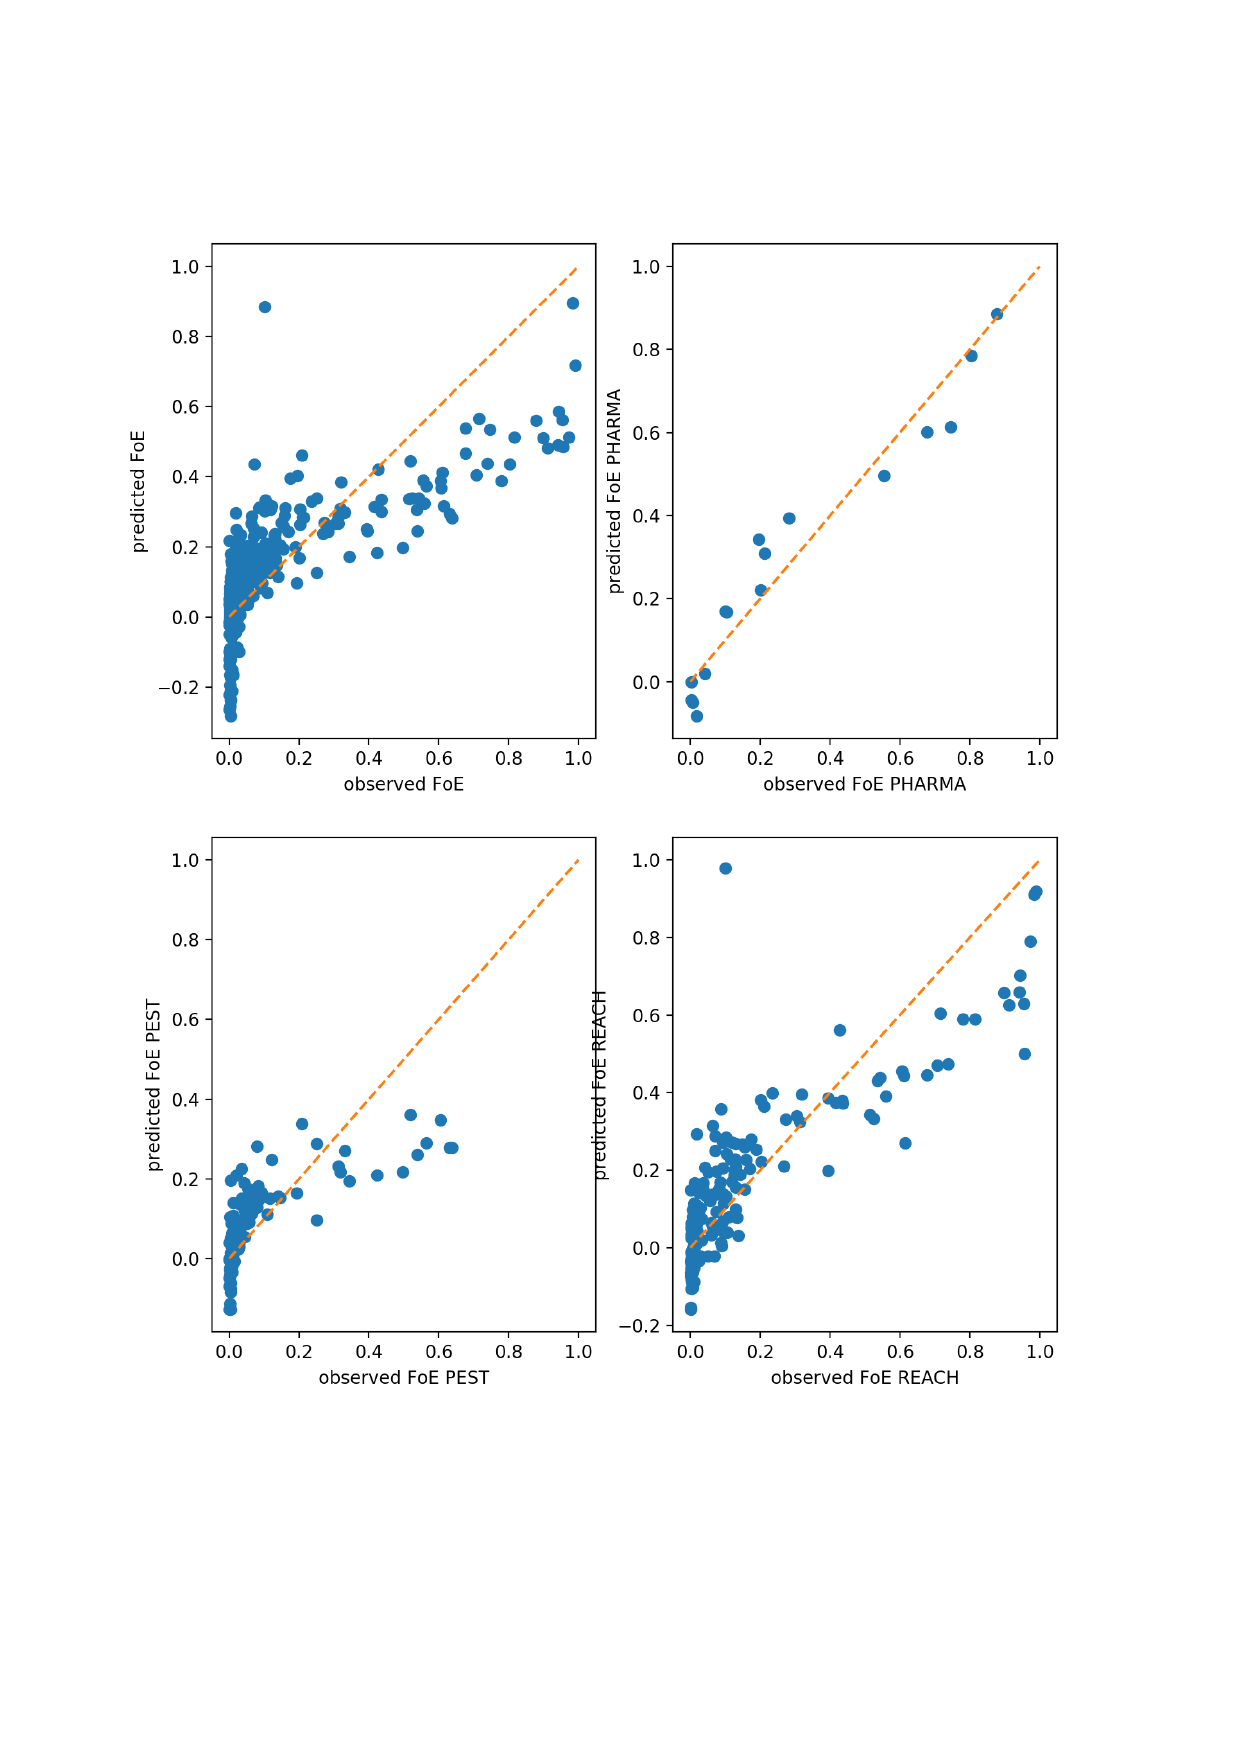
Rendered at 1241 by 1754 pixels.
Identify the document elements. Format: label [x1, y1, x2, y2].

picture [75, 75, 1166, 1487]
